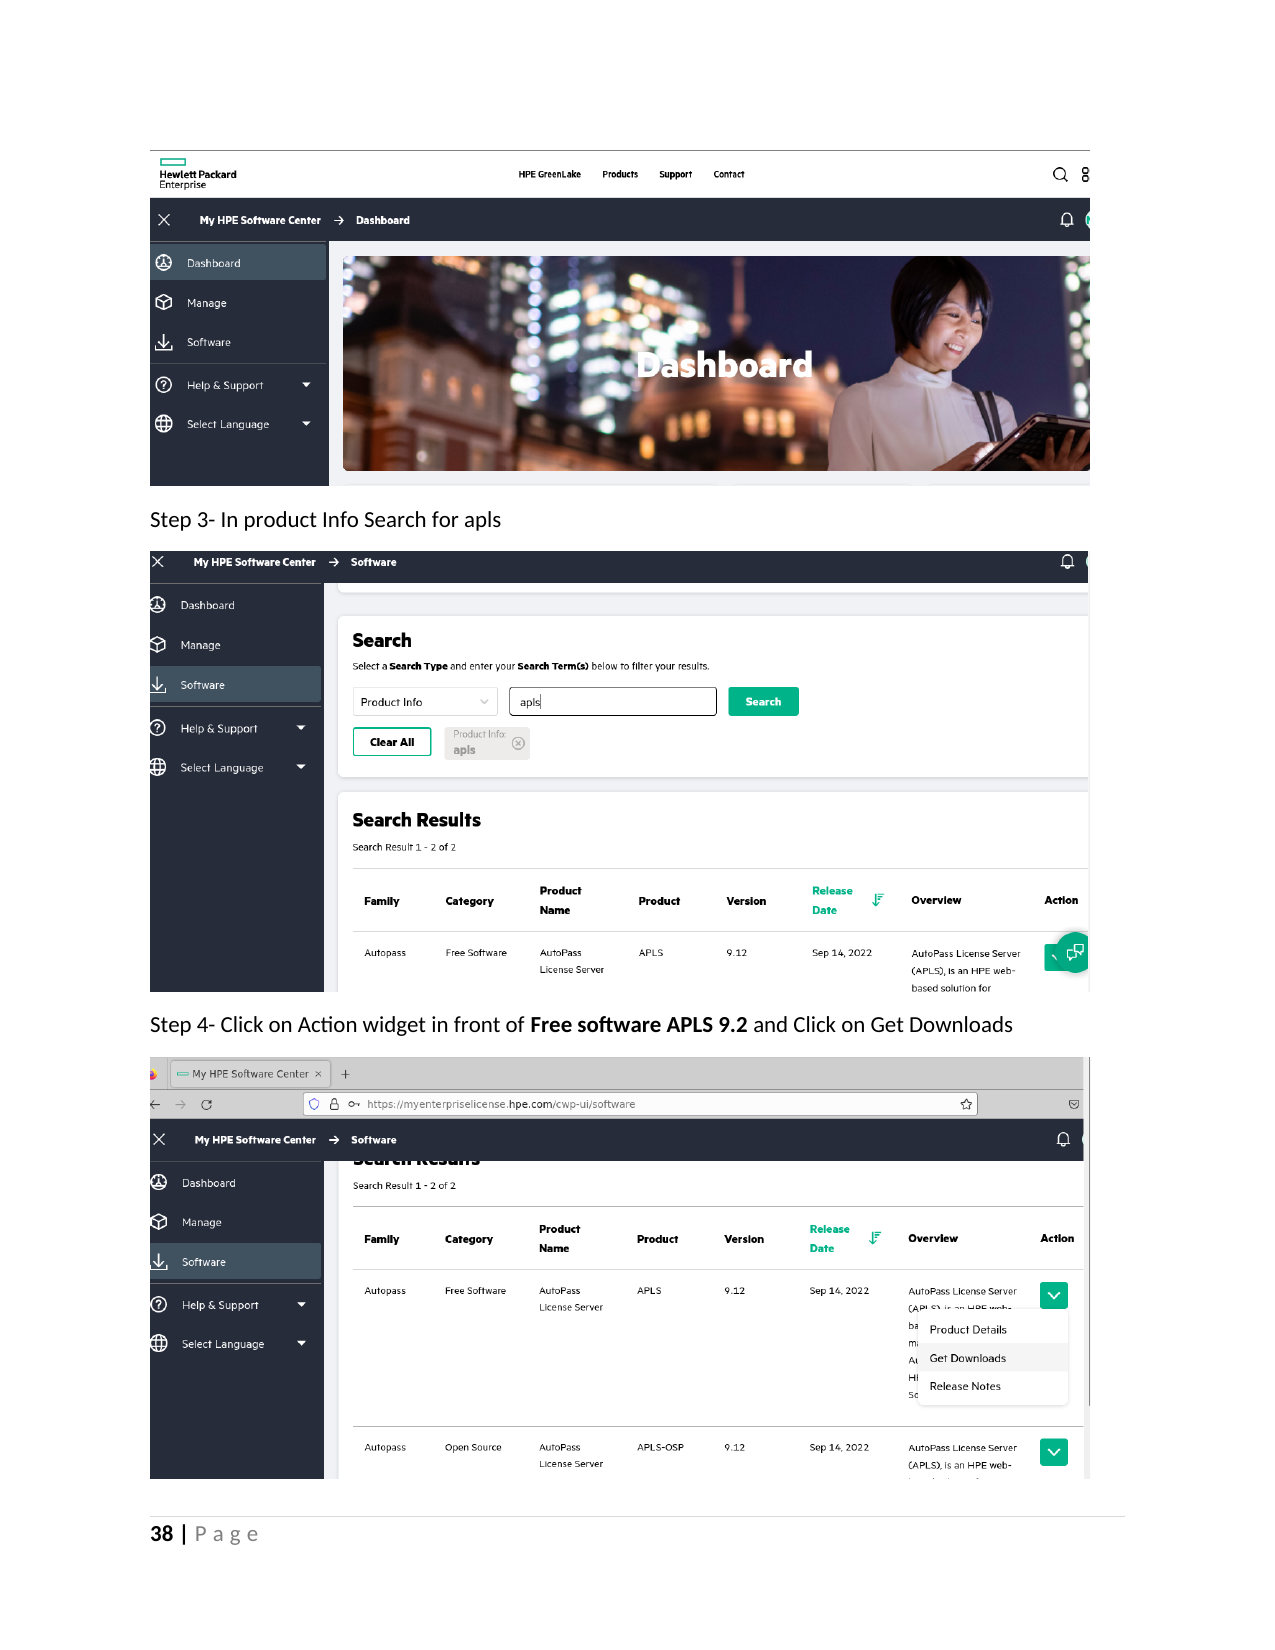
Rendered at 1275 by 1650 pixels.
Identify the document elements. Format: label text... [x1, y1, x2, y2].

text Step 4- Click on Action widget in front of Free software APLS 9.2 and Click on Get Downloads [150, 1010, 1125, 1038]
picture [150, 150, 1091, 486]
picture [150, 551, 1091, 992]
text Step 3- In product Info Search for apls [150, 505, 1125, 533]
picture [150, 1057, 1091, 1479]
